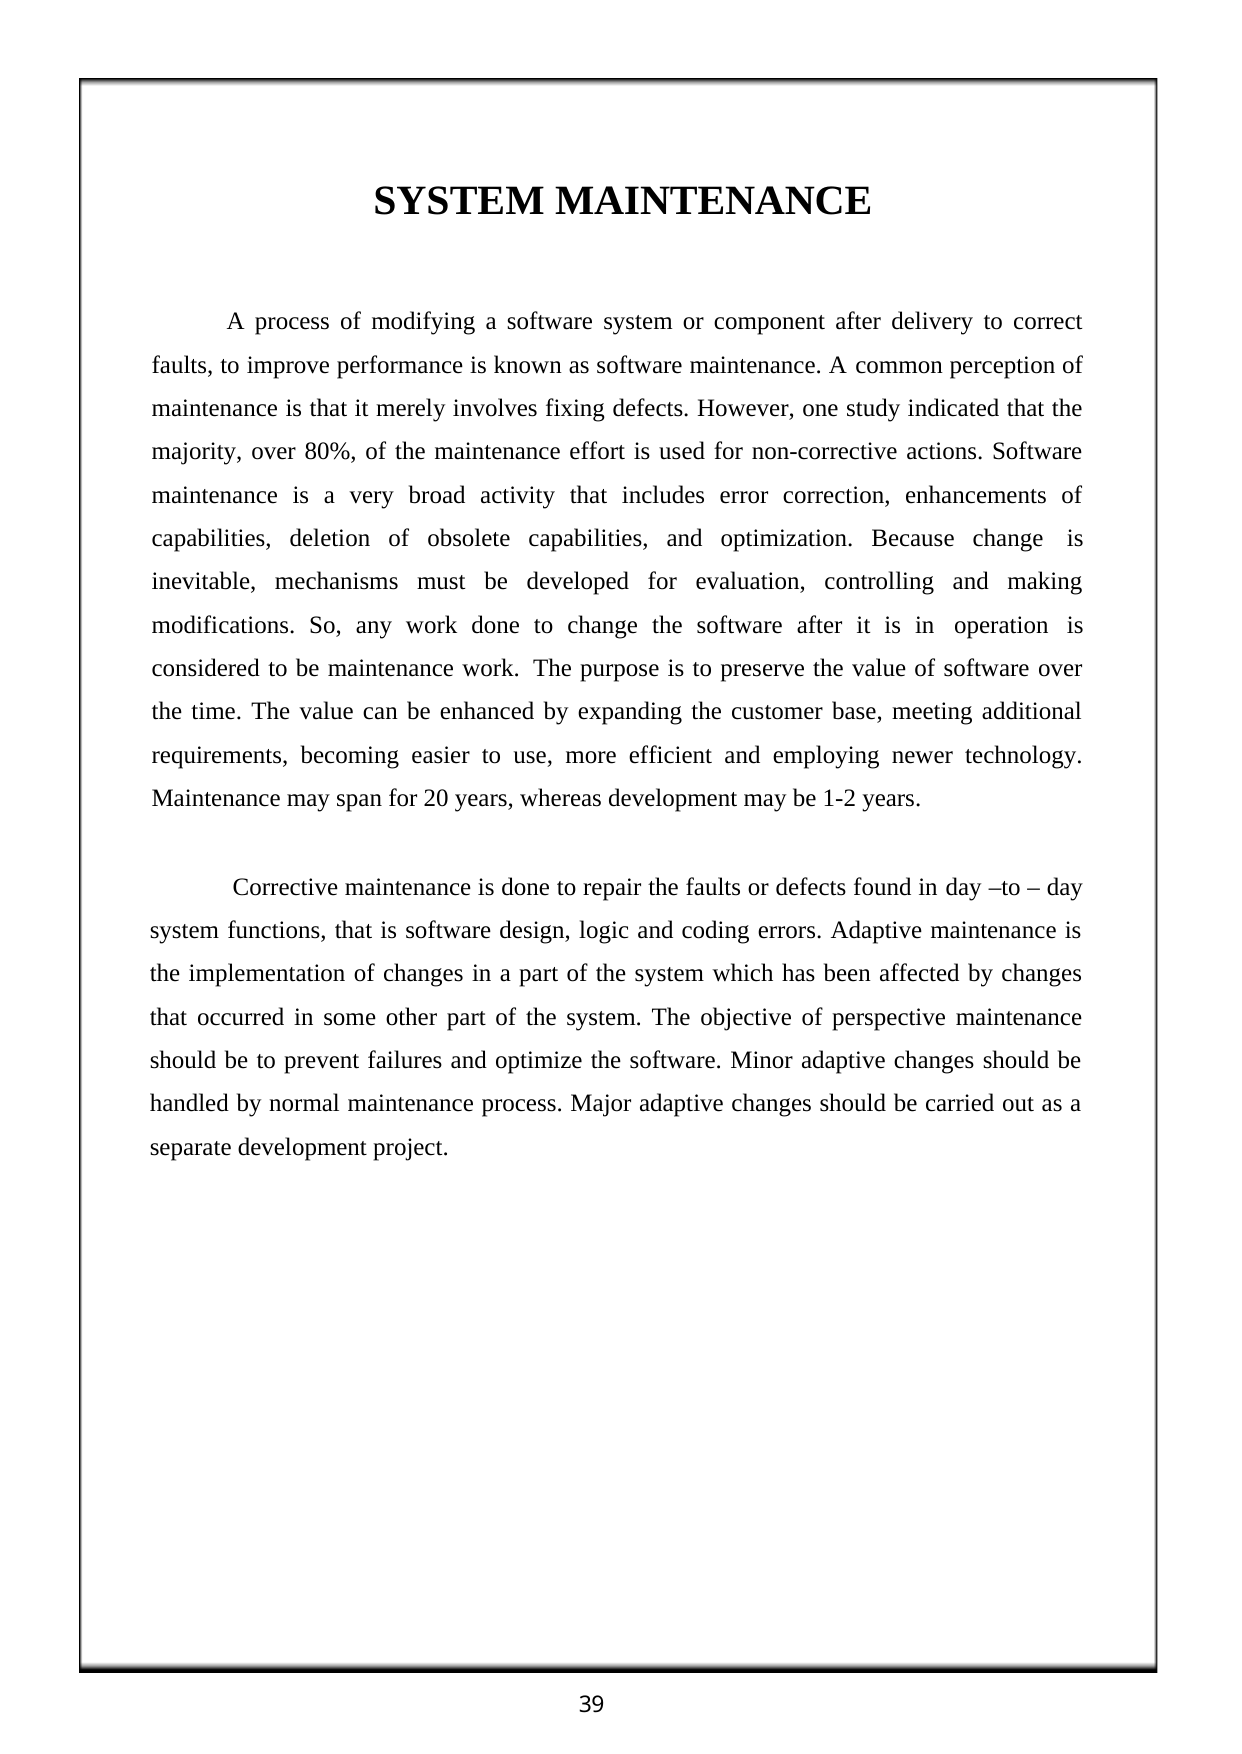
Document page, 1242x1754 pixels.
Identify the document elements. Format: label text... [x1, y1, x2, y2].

picture [79, 78, 1158, 176]
text SYSTEM MAINTENANCE [69, 176, 1177, 224]
picture [79, 224, 1158, 1673]
text A process of modifying a software system or component after delivery to correct faults, to improve performance is known as software maintenance. A common perception of maintenance is that it merely involves fixing defects. However, one study indicated that the majority, over 80%, of the maintenance effort is used for non-corrective actions. Software maintenance is a very broad activity that includes error correction, enhancements of capabilities, deletion of obsolete capabilities, and optimization. Because change is inevitable, mechanisms must be developed for evaluation, controlling and making modifications. So, any work done to change the software after it is in operation is considered to be maintenance work. The purpose is to preserve the value of software over the time. The value can be enhanced by expanding the customer base, meeting additional requirements, becoming easier to use, more efficient and employing newer technology. Maintenance may span for 20 years, whereas development may be 1-2 years. [151, 306, 1083, 812]
text Corrective maintenance is done to repair the faults or defects found in day –to – day system functions, that is software design, logic and coding errors. Adaptive maintenance is the implementation of changes in a part of the system which has been affected by changes that occurred in some other part of the system. The objective of perspective maintenance should be to prevent failures and optimize the software. Minor adaptive changes should be handled by normal maintenance process. Major adaptive changes should be carried out as a separate development project. [149, 872, 1083, 1160]
